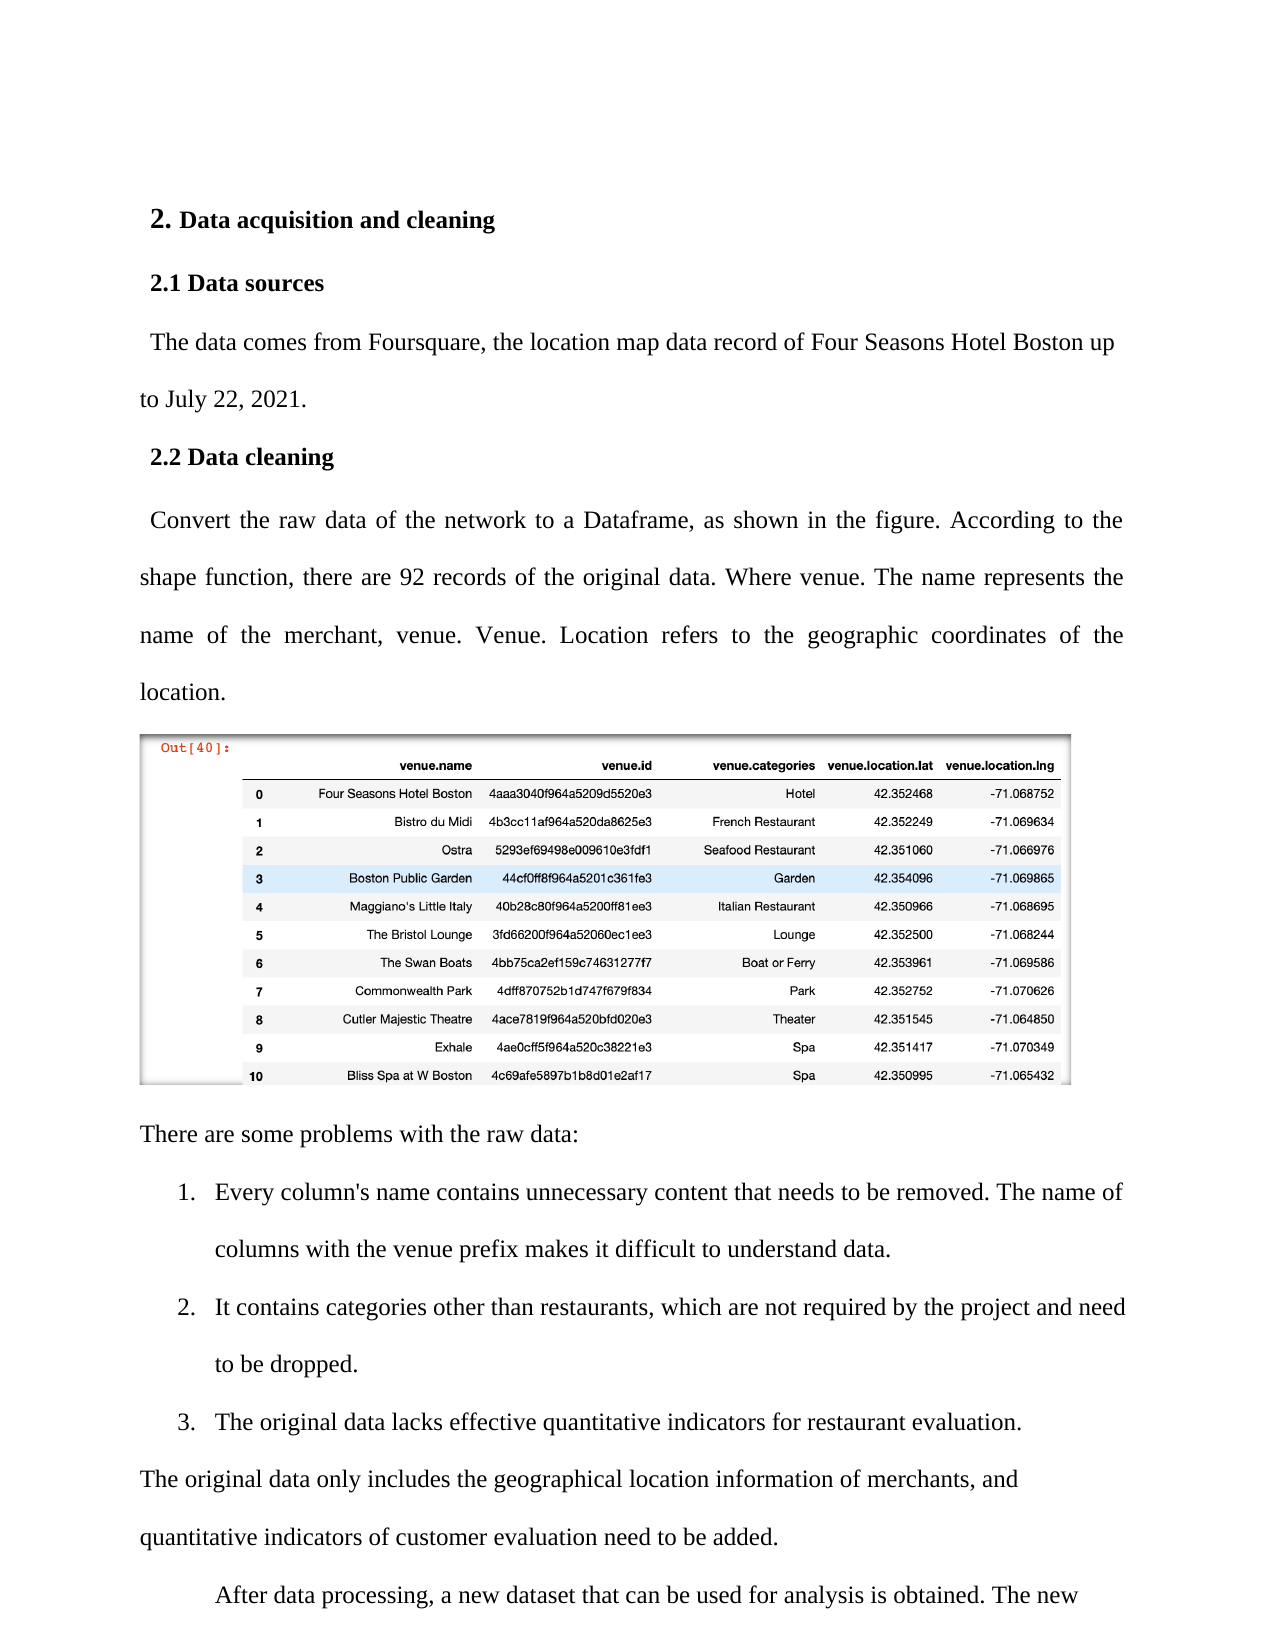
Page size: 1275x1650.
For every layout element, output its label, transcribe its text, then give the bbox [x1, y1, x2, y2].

text There are some problems with the raw data: [139, 1119, 1139, 1148]
text The original data only includes the geographical location information of merchants, and quantitative indicators of customer evaluation need to be added. [139, 1464, 1139, 1551]
picture [139, 734, 1072, 1091]
list The original data lacks effective quantitative indicators for restaurant evaluation. [177, 1407, 1139, 1436]
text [139, 1580, 1139, 1609]
subtitle Data cleaning [150, 442, 1139, 470]
subtitle Data acquisition and cleaning [150, 201, 1139, 235]
subtitle Data sources [150, 268, 1139, 297]
text The data comes from Foursquare, the location map data record of Four Seasons Hotel Boston up to July 22, 2021. [139, 327, 1139, 413]
list Every column's name contains unnecessary content that needs to be removed. The name of columns with the venue prefix makes it difficult to understand data. [177, 1177, 1139, 1263]
list It contains categories other than restaurants, which are not required by the project and need to be dropped. [177, 1292, 1139, 1378]
